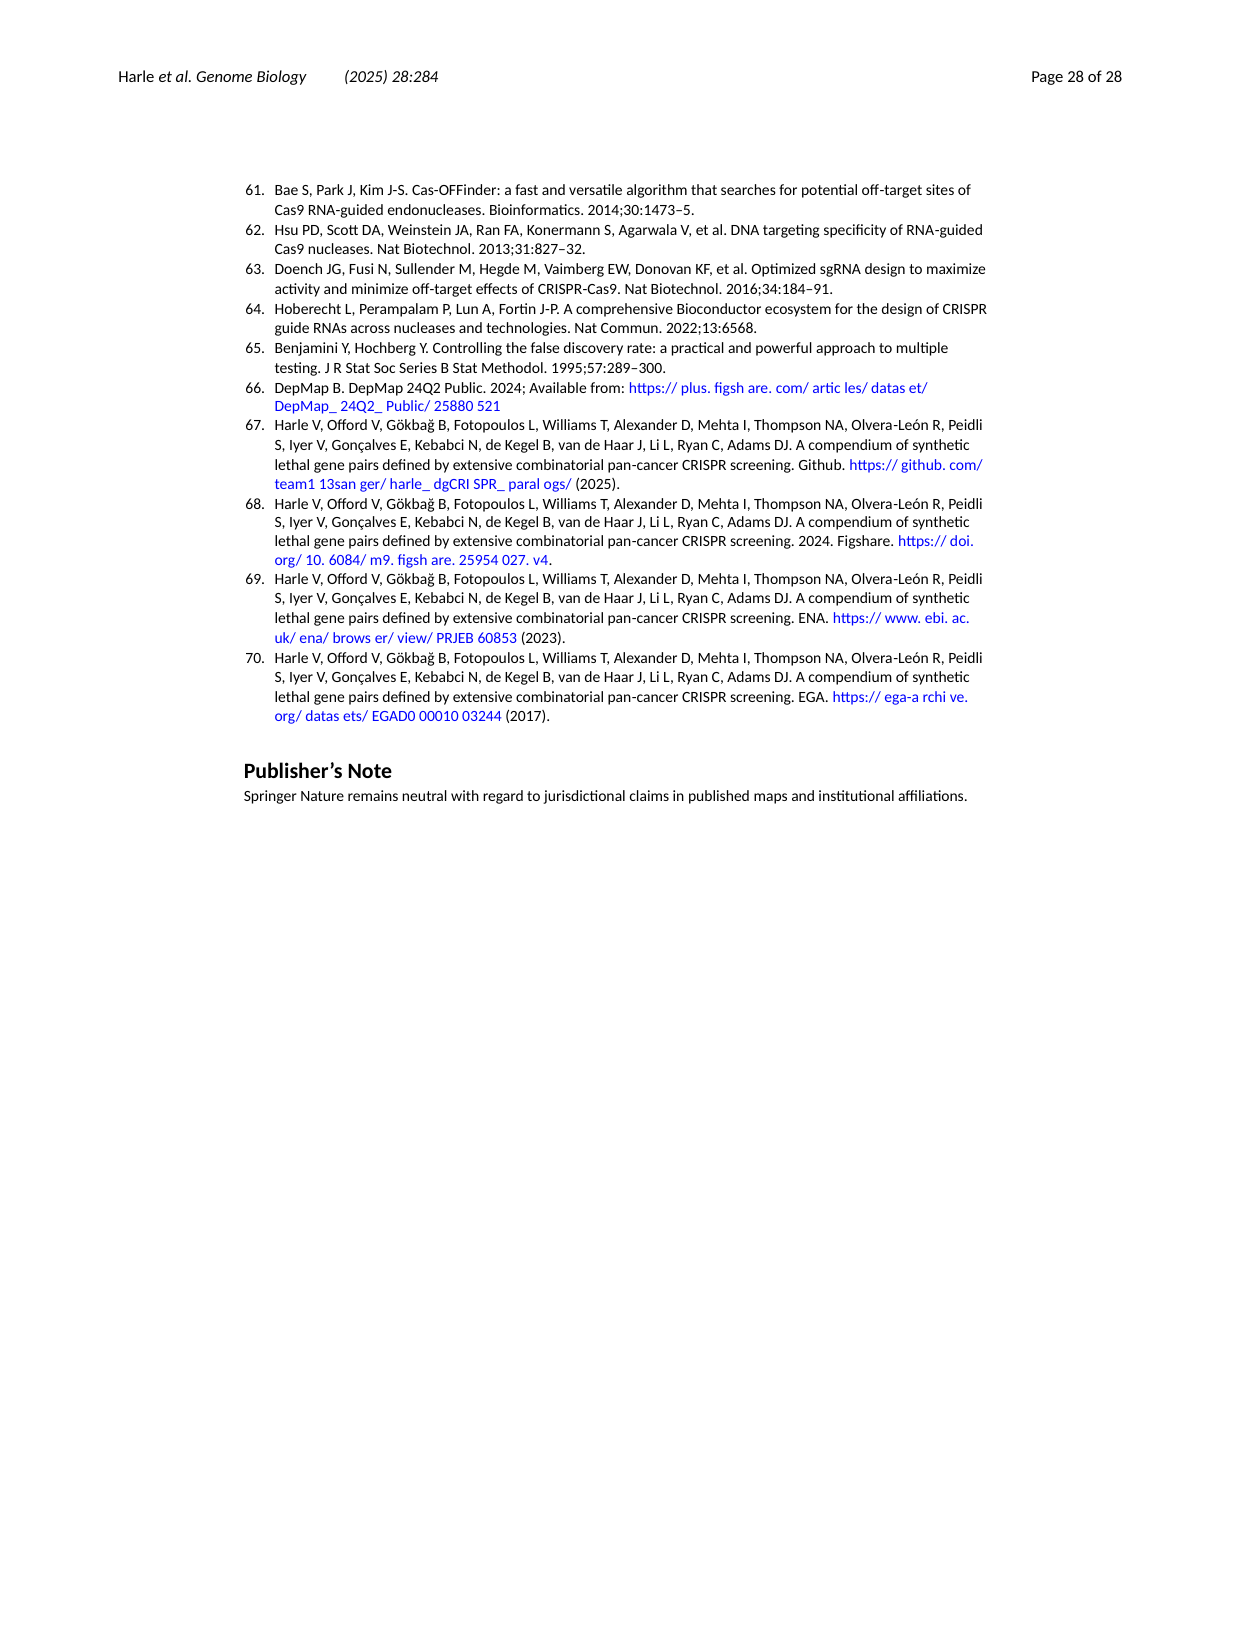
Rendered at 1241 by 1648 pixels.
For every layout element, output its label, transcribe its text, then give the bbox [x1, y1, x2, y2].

list Doench JG, Fusi N, Sullender M, Hegde M, Vaimberg EW, Donovan KF, et al. Optimized sgRNA design to maximize activity and minimize off‑target effects of CRISPR‑Cas9. Nat Biotechnol. 2016;34:184–91. [245, 259, 994, 298]
list Harle V, Offord V, Gökbağ B, Fotopoulos L, Williams T, Alexander D, Mehta I, Thompson NA, Olvera‑León R, Peidli S, Iyer V, Gonçalves E, Kebabci N, de Kegel B, van de Haar J, Li L, Ryan C, Adams DJ. A compendium of synthetic lethal gene pairs defined by extensive combinatorial pan‑cancer CRISPR screening. Github. https:// github. com/ team1 13san ger/ harle_ dgCRI SPR_ paral ogs/ (2025). [245, 416, 994, 493]
subtitle Publisher’s Note [243, 757, 995, 783]
list Harle V, Offord V, Gökbağ B, Fotopoulos L, Williams T, Alexander D, Mehta I, Thompson NA, Olvera‑León R, Peidli S, Iyer V, Gonçalves E, Kebabci N, de Kegel B, van de Haar J, Li L, Ryan C, Adams DJ. A compendium of synthetic lethal gene pairs defined by extensive combinatorial pan‑cancer CRISPR screening. 2024. Figshare. https:// doi. org/ 10. 6084/ m9. figsh are. 25954 027. v4. [245, 494, 994, 569]
list Benjamini Y, Hochberg Y. Controlling the false discovery rate: a practical and powerful approach to multiple testing. J R Stat Soc Series B Stat Methodol. 1995;57:289–300. [245, 338, 994, 377]
list Harle V, Offord V, Gökbağ B, Fotopoulos L, Williams T, Alexander D, Mehta I, Thompson NA, Olvera‑León R, Peidli S, Iyer V, Gonçalves E, Kebabci N, de Kegel B, van de Haar J, Li L, Ryan C, Adams DJ. A compendium of synthetic lethal gene pairs defined by extensive combinatorial pan‑cancer CRISPR screening. ENA. https:// www. ebi. ac. uk/ ena/ brows er/ view/ PRJEB 60853 (2023). [245, 569, 994, 647]
list Harle V, Offord V, Gökbağ B, Fotopoulos L, Williams T, Alexander D, Mehta I, Thompson NA, Olvera‑León R, Peidli S, Iyer V, Gonçalves E, Kebabci N, de Kegel B, van de Haar J, Li L, Ryan C, Adams DJ. A compendium of synthetic lethal gene pairs defined by extensive combinatorial pan‑cancer CRISPR screening. EGA. https:// ega‑a rchi ve. org/ datas ets/ EGAD0 00010 03244 (2017). [245, 648, 994, 726]
list Hoberecht L, Perampalam P, Lun A, Fortin J‑P. A comprehensive Bioconductor ecosystem for the design of CRISPR guide RNAs across nucleases and technologies. Nat Commun. 2022;13:6568. [245, 299, 994, 338]
list Bae S, Park J, Kim J‑S. Cas‑OFFinder: a fast and versatile algorithm that searches for potential off‑target sites of Cas9 RNA‑guided endonucleases. Bioinformatics. 2014;30:1473–5. [245, 180, 994, 219]
list DepMap B. DepMap 24Q2 Public. 2024; Available from: https:// plus. figsh are. com/ artic les/ datas et/ DepMap_ 24Q2_ Public/ 25880 521 [245, 378, 994, 416]
list Hsu PD, Scott DA, Weinstein JA, Ran FA, Konermann S, Agarwala V, et al. DNA targeting specificity of RNA‑guided Cas9 nucleases. Nat Biotechnol. 2013;31:827–32. [245, 220, 994, 258]
text Springer Nature remains neutral with regard to jurisdictional claims in published maps and institutional affiliations. [243, 787, 994, 806]
